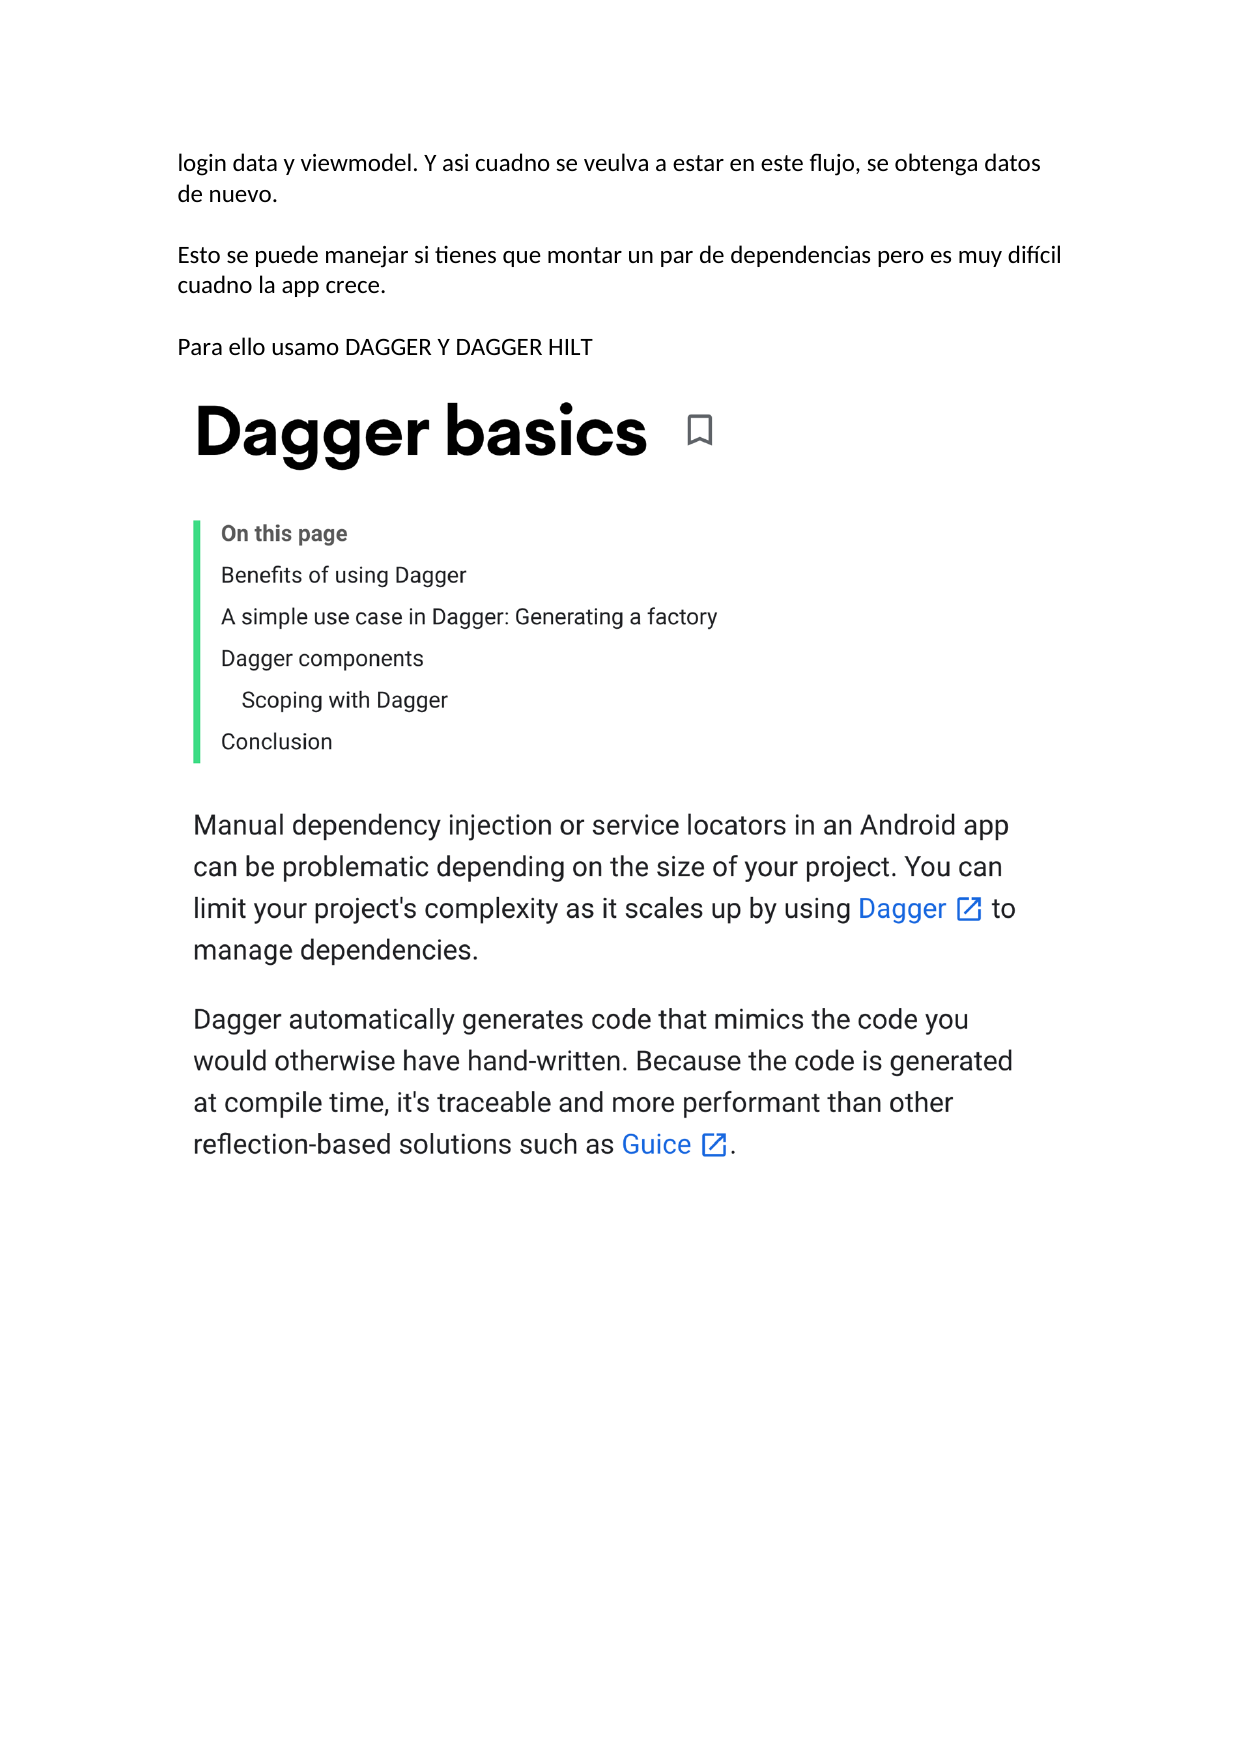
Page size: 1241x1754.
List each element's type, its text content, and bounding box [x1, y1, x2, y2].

picture [177, 391, 1063, 1200]
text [177, 148, 1063, 209]
text Para ello usamo DAGGER Y DAGGER HILT [177, 331, 1063, 361]
text Esto se puede manejar si tienes que montar un par de dependencias pero es muy difícil cuadno la app crece. [177, 239, 1063, 300]
